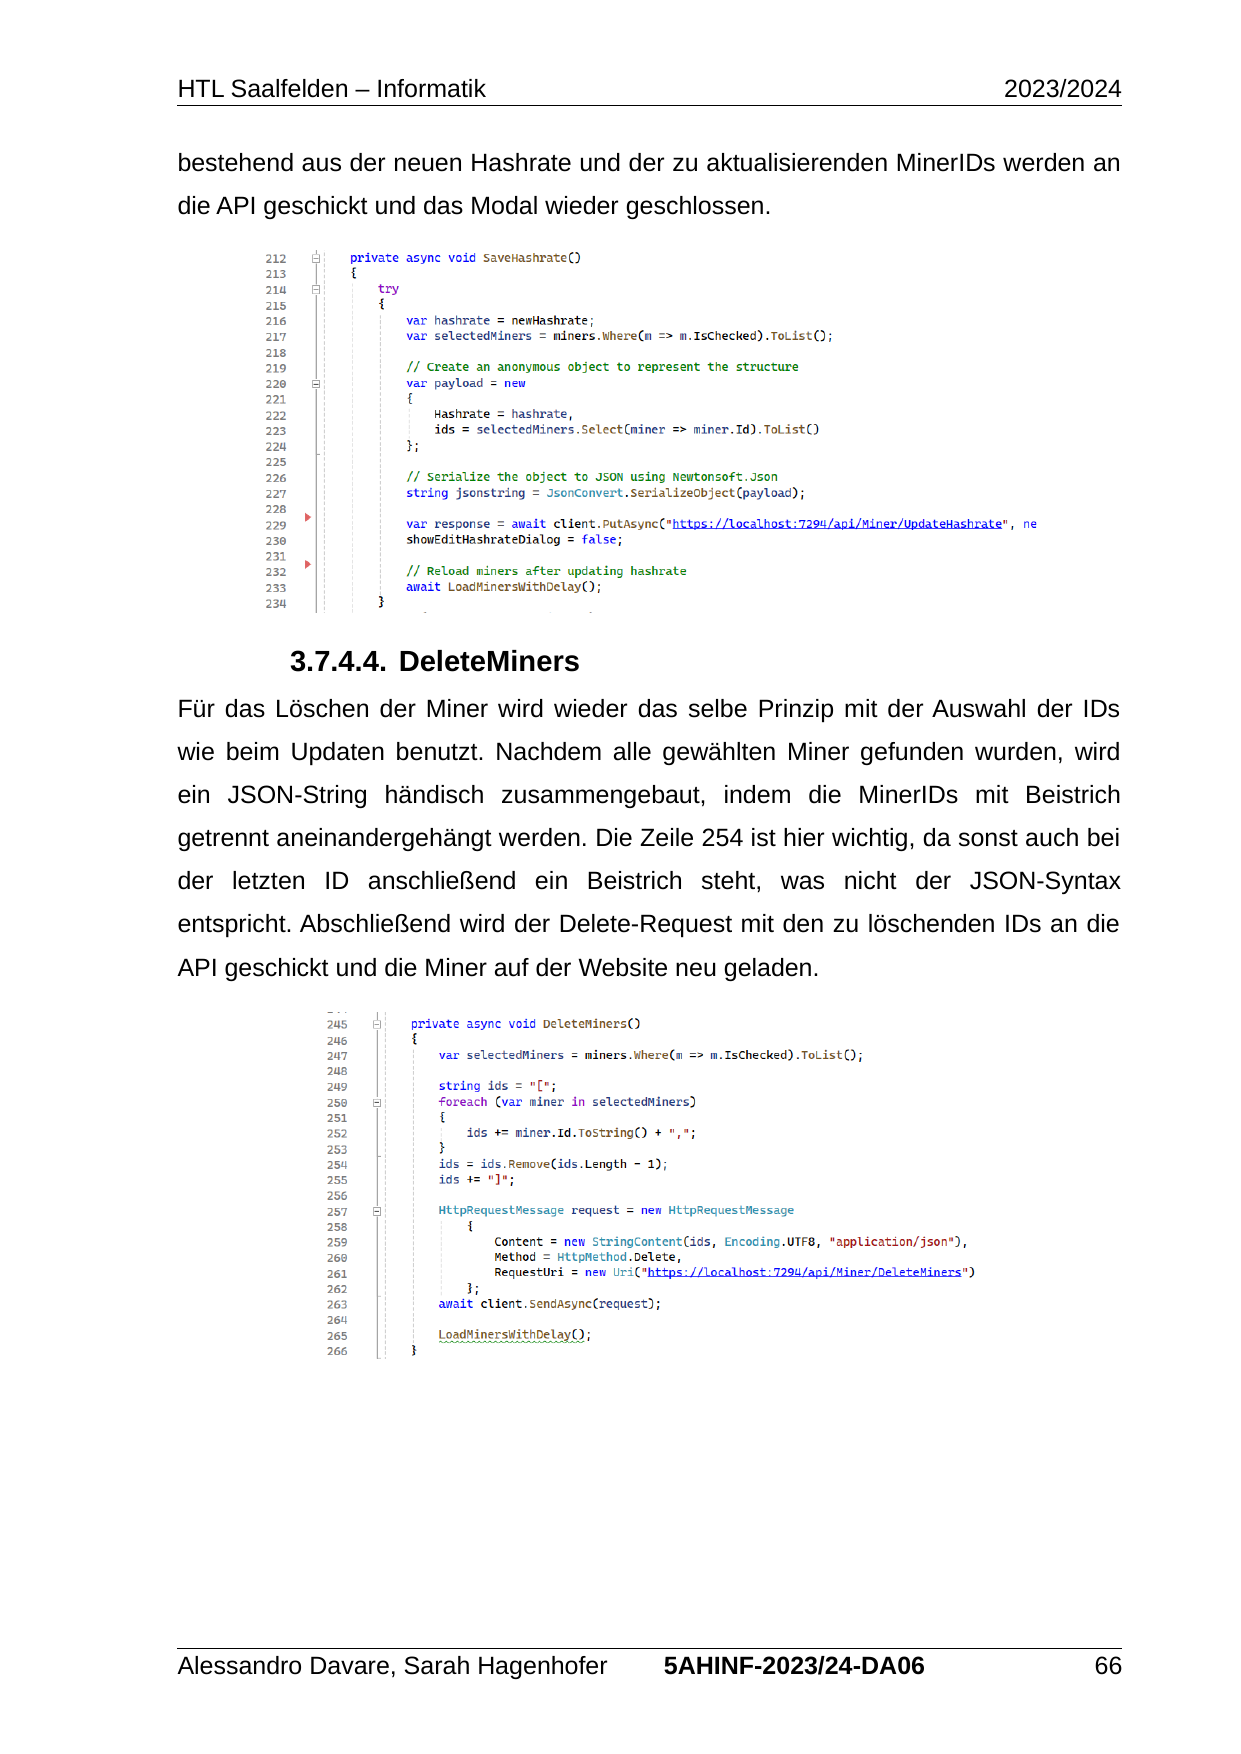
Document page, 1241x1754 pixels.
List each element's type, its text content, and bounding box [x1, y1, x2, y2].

picture [320, 1012, 979, 1359]
picture [262, 250, 1037, 613]
text Für das Löschen der Miner wird wieder das selbe Prinzip mit der Auswahl der IDs wie beim Updaten benutzt. Nachdem alle gewählten Miner gefunden wurden, wird ein JSON-String händisch zusammengebaut, indem die MinerIDs mit Beistrich getrennt aneinandergehängt werden. Die Zeile 254 ist hier wichtig, da sonst auch bei der letzten ID anschließend ein Beistrich steht, was nicht der JSON-Syntax entspricht. Abschließend wird der Delete-Request mit den zu löschenden IDs an die API geschickt und die Miner auf der Website neu geladen. [177, 694, 1122, 981]
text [177, 148, 1122, 219]
subtitle DeleteMiners [290, 643, 1122, 677]
